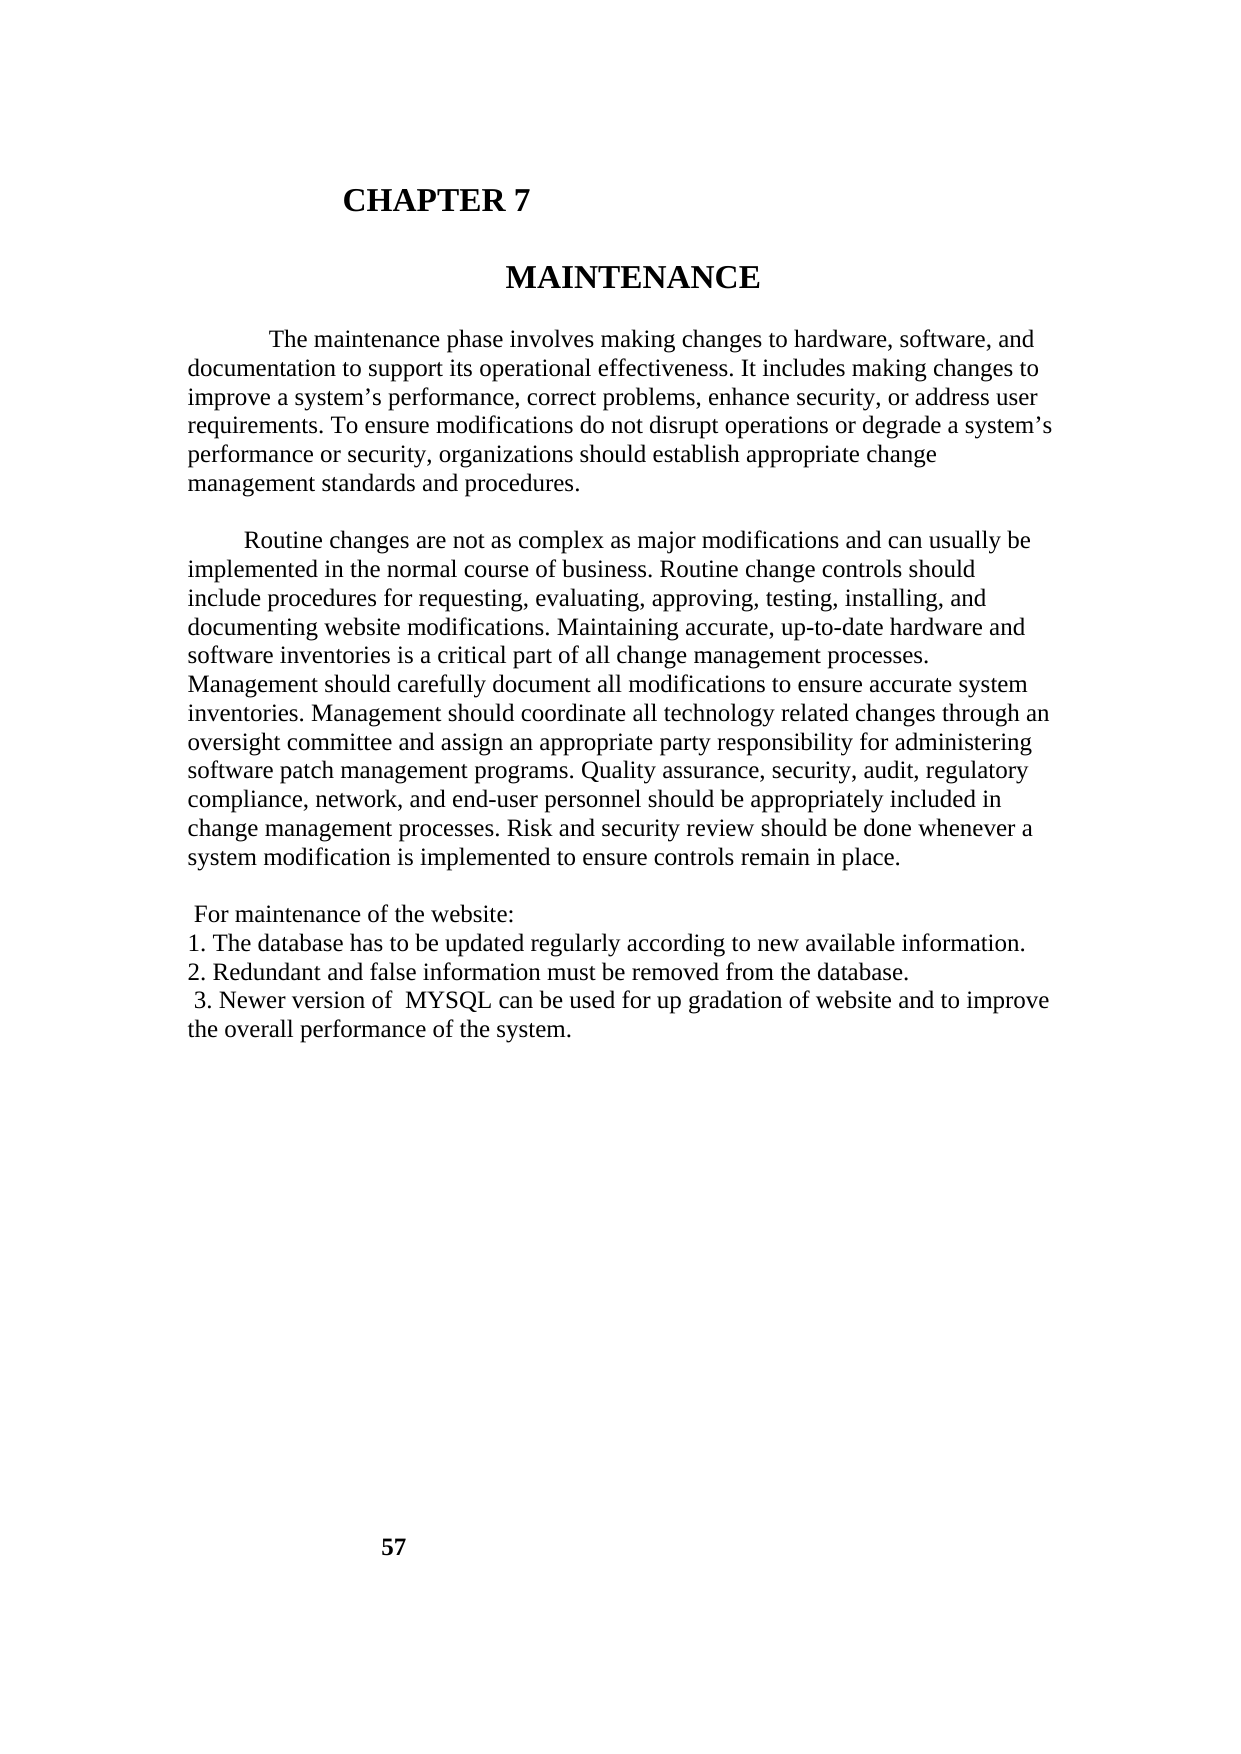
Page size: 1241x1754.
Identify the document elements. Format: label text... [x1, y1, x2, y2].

list Redundant and false information must be removed from the database. [187, 957, 1053, 986]
list 57 [187, 1532, 1053, 1561]
list The database has to be updated regularly according to new available information. [187, 928, 1053, 957]
text The maintenance phase involves making changes to hardware, software, and documentation to support its operational effectiveness. It includes making changes to improve a system’s performance, correct problems, enhance security, or address user requirements. To ensure modifications do not disrupt operations or degrade a system’s performance or security, organizations should establish appropriate change management standards and procedures. [187, 324, 1053, 497]
text For maintenance of the website: [187, 899, 1053, 928]
text MAINTENANCE [187, 257, 1053, 296]
text CHAPTER 7 [187, 181, 1053, 219]
text Routine changes are not as complex as major modifications and can usually be implemented in the normal course of business. Routine change controls should include procedures for requesting, evaluating, approving, testing, installing, and documenting website modifications. Maintaining accurate, up-to-date hardware and software inventories is a critical part of all change management processes. Management should carefully document all modifications to ensure accurate system inventories. Management should coordinate all technology related changes through an oversight committee and assign an appropriate party responsibility for administering software patch management programs. Quality assurance, security, audit, regulatory compliance, network, and end-user personnel should be appropriately included in change management processes. Risk and security review should be done whenever a system modification is implemented to ensure controls remain in place. [187, 526, 1053, 871]
list 3. Newer version of MYSQL can be used for up gradation of website and to improve the overall performance of the system. [187, 986, 1053, 1043]
